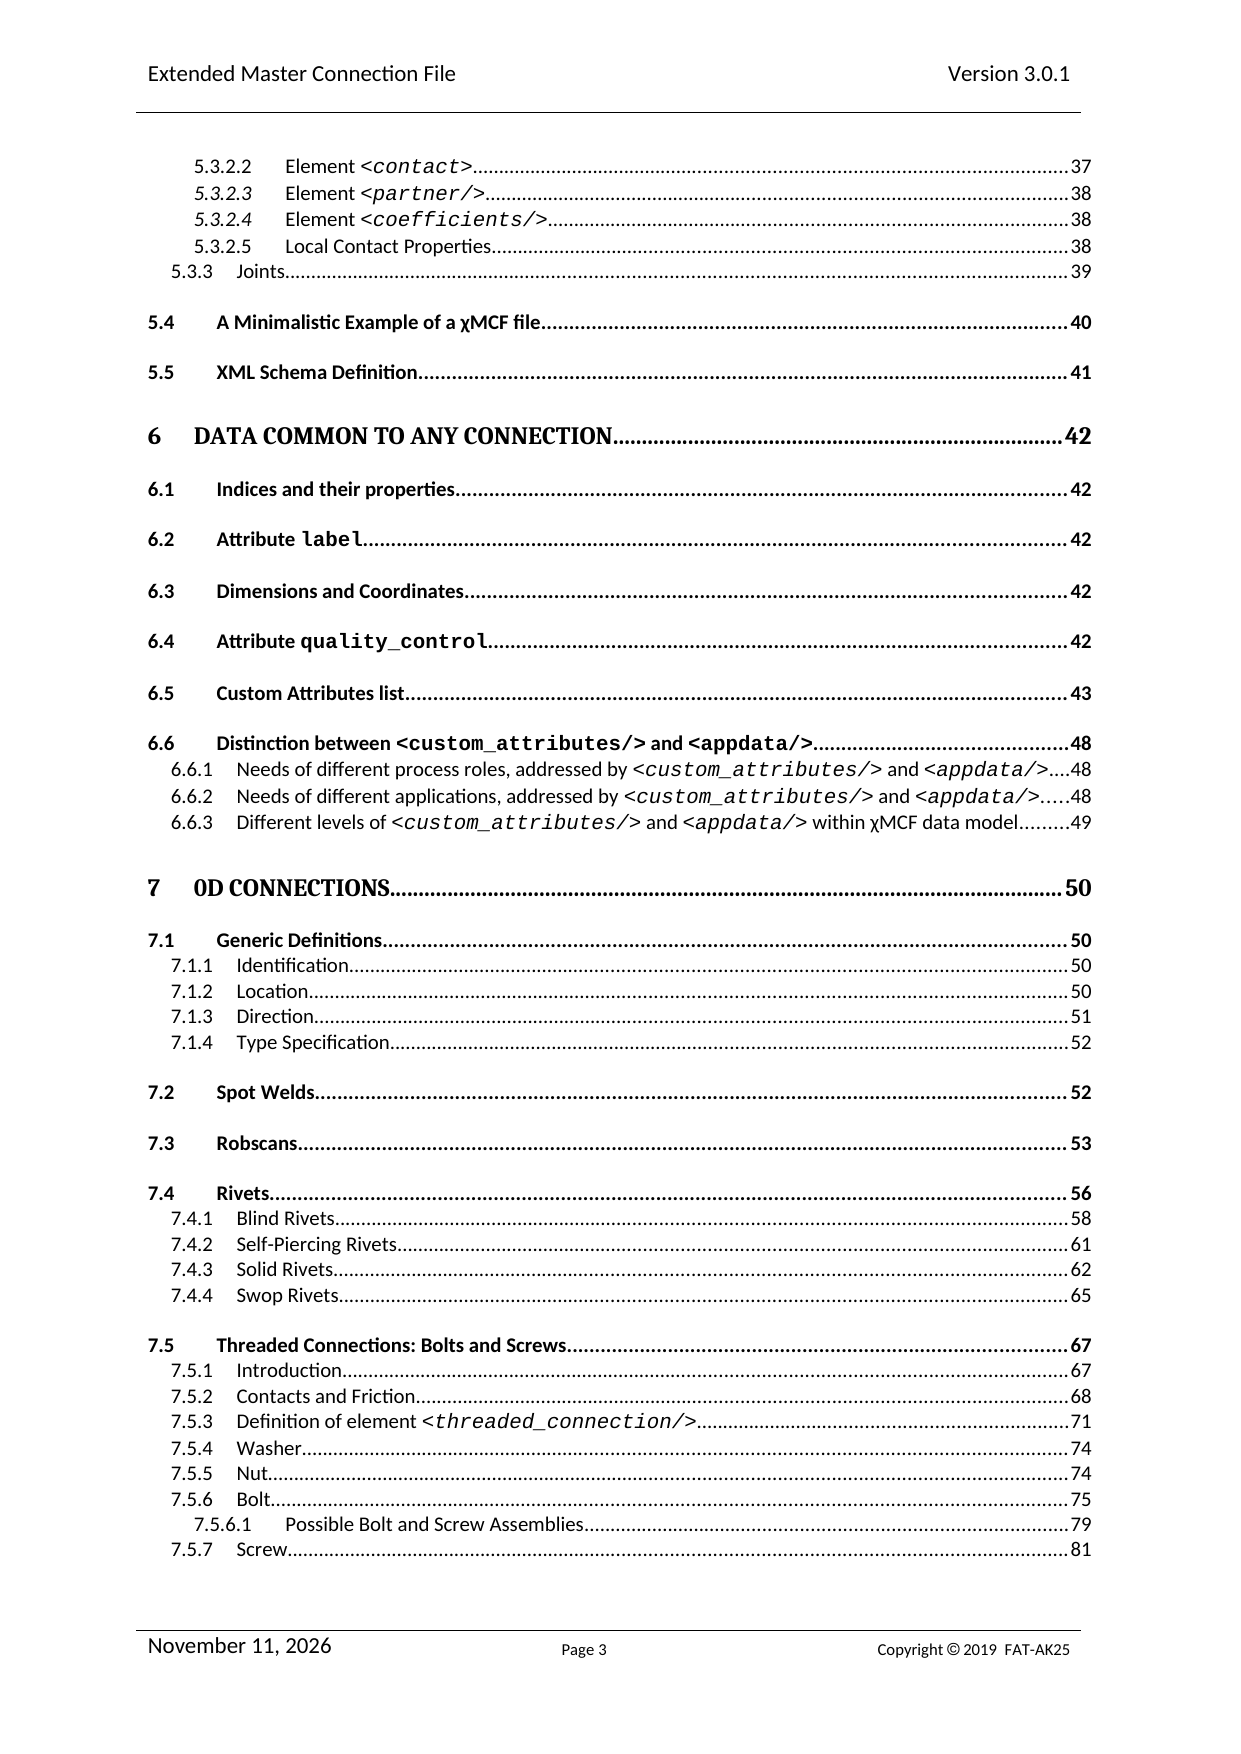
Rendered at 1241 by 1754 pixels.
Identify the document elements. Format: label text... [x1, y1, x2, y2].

text 5.3.2.5 Local Contact Properties 38 [193, 233, 1092, 258]
text 7.4 Rivets 56 [148, 1180, 1092, 1206]
text 7.2 Spot Welds 52 [148, 1079, 1092, 1105]
text 7.5.4 Washer 74 [171, 1435, 1092, 1460]
text 7.5.7 Screw 81 [171, 1537, 1092, 1562]
text 5.3.3 Joints 39 [171, 258, 1092, 284]
text 7.5.3 Definition of element <threaded_connection/> 71 [171, 1408, 1092, 1435]
text 6.6.3 Different levels of <custom_attributes/> and <appdata/> within χMCF data model 49 [171, 809, 1092, 836]
text 7 0D connections 50 [148, 873, 1092, 902]
text 5.3.2.2 Element <contact> 37 [193, 154, 1092, 180]
text 5.4 A Minimalistic Example of a χMCF file 40 [148, 309, 1092, 334]
text 7.3 Robscans 53 [148, 1130, 1092, 1155]
text 7.5.6.1 Possible Bolt and Screw Assemblies 79 [193, 1511, 1092, 1537]
text 7.4.1 Blind Rivets 58 [171, 1206, 1092, 1231]
text 7.1.3 Direction 51 [171, 1003, 1092, 1029]
text 7.4.2 Self-Piercing Rivets 61 [171, 1231, 1092, 1256]
text 6.5 Custom Attributes list 43 [148, 680, 1092, 705]
text 6.1 Indices and their properties 42 [148, 476, 1092, 501]
text 7.1 Generic Definitions 50 [148, 927, 1092, 953]
text 7.4.3 Solid Rivets 62 [171, 1256, 1092, 1282]
text 6.3 Dimensions and Coordinates 42 [148, 578, 1092, 603]
text 7.5.1 Introduction 67 [171, 1358, 1092, 1383]
text 7.4.4 Swop Rivets 65 [171, 1282, 1092, 1307]
text 7.1.1 Identification 50 [171, 953, 1092, 978]
text 5.5 XML Schema Definition 41 [148, 359, 1092, 385]
text 7.1.4 Type Specification 52 [171, 1029, 1092, 1054]
text 7.5.6 Bolt 75 [171, 1486, 1092, 1511]
text 5.3.2.3 Element <partner/> 38 [193, 180, 1092, 207]
text 5.3.2.4 Element <coefficients/> 38 [193, 207, 1092, 233]
text 7.5.2 Contacts and Friction 68 [171, 1383, 1092, 1408]
text 6 Data Common to any Connection 42 [148, 422, 1092, 451]
text 6.6 Distinction between <custom_attributes/> and <appdata/> 48 [148, 730, 1092, 757]
text 6.4 Attribute quality_control 42 [148, 628, 1092, 655]
text 7.5.5 Nut 74 [171, 1460, 1092, 1486]
text 7.5 Threaded Connections: Bolts and Screws 67 [148, 1332, 1092, 1358]
text 6.6.1 Needs of different process roles, addressed by <custom_attributes/> and <appdata/> 48 [171, 757, 1092, 783]
text 6.2 Attribute label 42 [148, 526, 1092, 553]
text 6.6.2 Needs of different applications, addressed by <custom_attributes/> and <appdata/> 48 [171, 783, 1092, 809]
text 7.1.2 Location 50 [171, 978, 1092, 1003]
